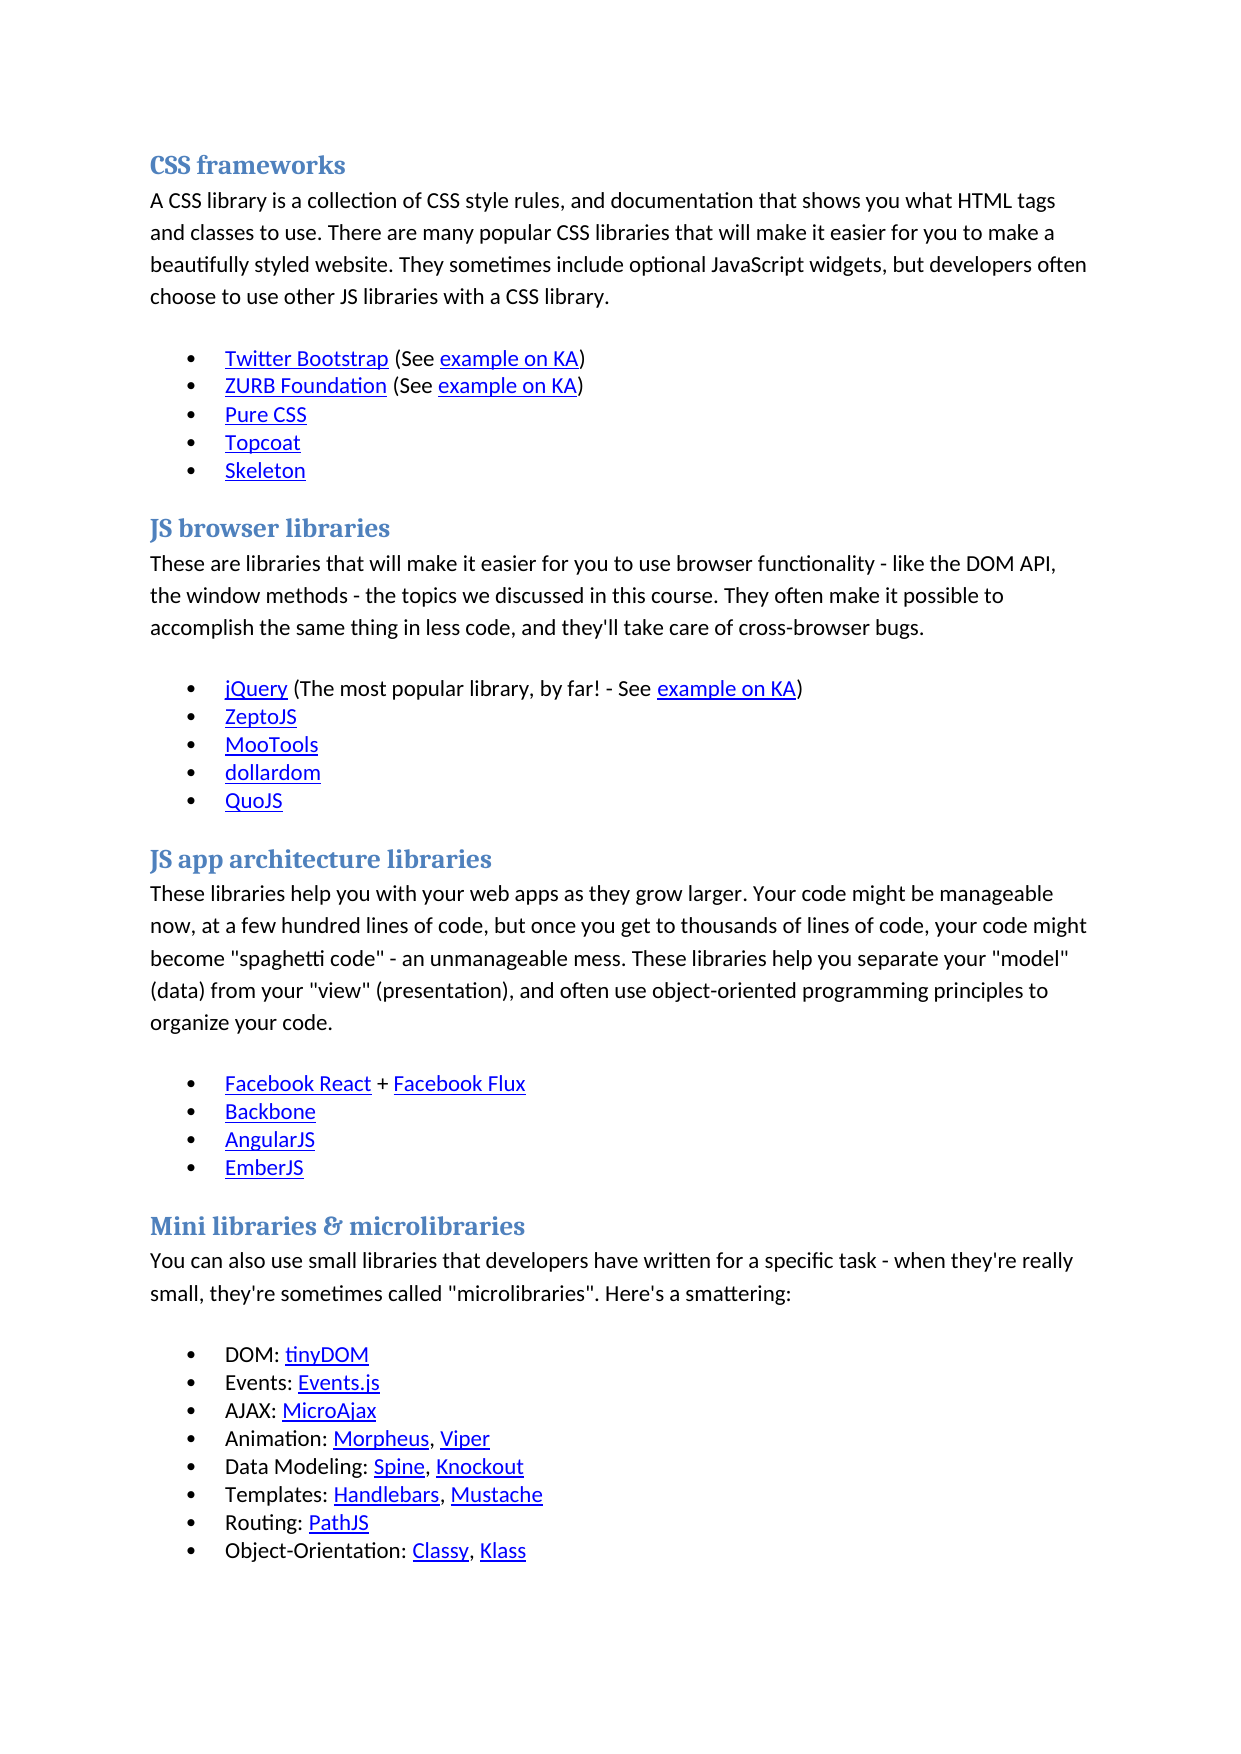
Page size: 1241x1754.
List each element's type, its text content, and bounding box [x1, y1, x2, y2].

list AngularJS [187, 1126, 1090, 1153]
list EmberJS [187, 1153, 1090, 1182]
list MooTools [187, 730, 1090, 758]
subtitle Mini libraries & microlibraries [150, 1211, 1090, 1242]
list Twitter Bootstrap (See example on KA) [187, 344, 1090, 372]
subtitle CSS frameworks [150, 150, 1090, 181]
list Skeleton [187, 456, 1090, 484]
list QuoJS [187, 786, 1090, 814]
text These are libraries that will make it easier for you to use browser functionality - like the DOM API, the window methods - the topics we discussed in this course. They often make it possible to accomplish the same thing in less code, and they'll take care of cross-browser bugs. [150, 549, 1090, 641]
list jQuery (The most popular library, by far! - See example on KA) [187, 674, 1090, 702]
list Templates: Handlebars, Mustache [187, 1480, 1090, 1508]
text A CSS library is a collection of CSS style rules, and documentation that shows you what HTML tags and classes to use. There are many popular CSS libraries that will make it easier for you to make a beautifully styled website. They sometimes include optional JavaScript widgets, but developers often choose to use other JS libraries with a CSS library. [150, 186, 1090, 310]
list Object-Orientation: Classy, Klass [187, 1536, 1090, 1564]
list ZeptoJS [187, 702, 1090, 730]
list Pure CSS [187, 400, 1090, 428]
text You can also use small libraries that developers have written for a specific task - when they're really small, they're sometimes called "microlibraries". Here's a smattering: [150, 1246, 1090, 1307]
list Backbone [187, 1097, 1090, 1126]
list AJAX: MicroAjax [187, 1396, 1090, 1424]
list Events: Events.js [187, 1368, 1090, 1396]
list Facebook React + Facebook Flux [187, 1069, 1090, 1097]
list Data Modeling: Spine, Knockout [187, 1452, 1090, 1480]
subtitle JS browser libraries [150, 513, 1090, 544]
list Topcoat [187, 428, 1090, 456]
text These libraries help you with your web apps as they grow larger. Your code might be manageable now, at a few hundred lines of code, but once you get to thousands of lines of code, your code might become "spaghetti code" - an unmanageable mess. These libraries help you separate your "model" (data) from your "view" (presentation), and often use object-oriented programming principles to organize your code. [150, 879, 1090, 1036]
subtitle JS app architecture libraries [150, 844, 1090, 875]
list Animation: Morpheus, Viper [187, 1424, 1090, 1452]
list Routing: PathJS [187, 1508, 1090, 1536]
list DOM: tinyDOM [187, 1340, 1090, 1368]
list ZURB Foundation (See example on KA) [187, 372, 1090, 400]
list dollardom [187, 758, 1090, 786]
